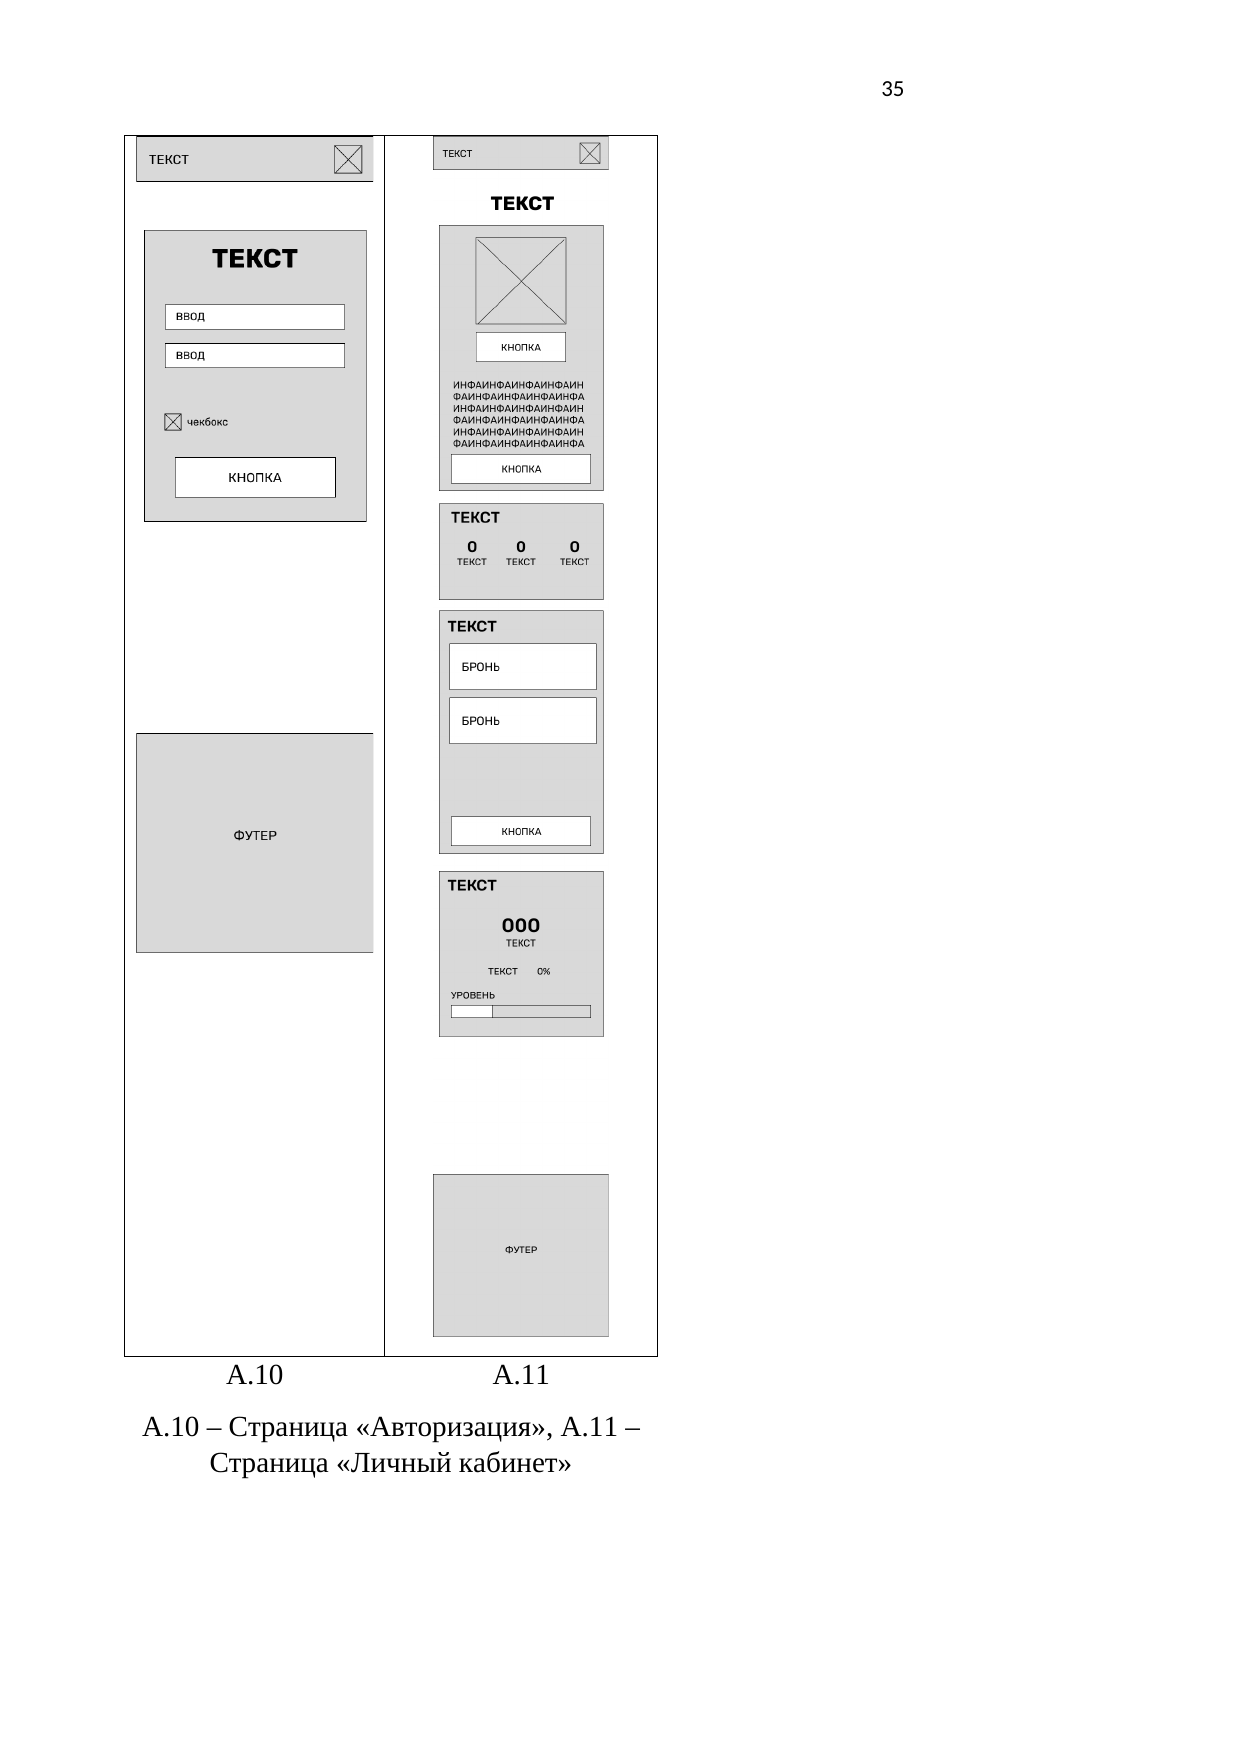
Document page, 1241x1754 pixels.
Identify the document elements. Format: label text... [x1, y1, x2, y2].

picture [433, 136, 609, 1337]
table_cell [125, 136, 384, 1356]
table_cell А.10 – Страница «Авторизация», А.11 – Страница «Личный кабинет» [125, 1409, 657, 1497]
table_cell А.10 [125, 1357, 384, 1409]
table_cell [385, 136, 657, 1356]
picture [136, 136, 374, 953]
table_cell А.11 [385, 1357, 657, 1409]
